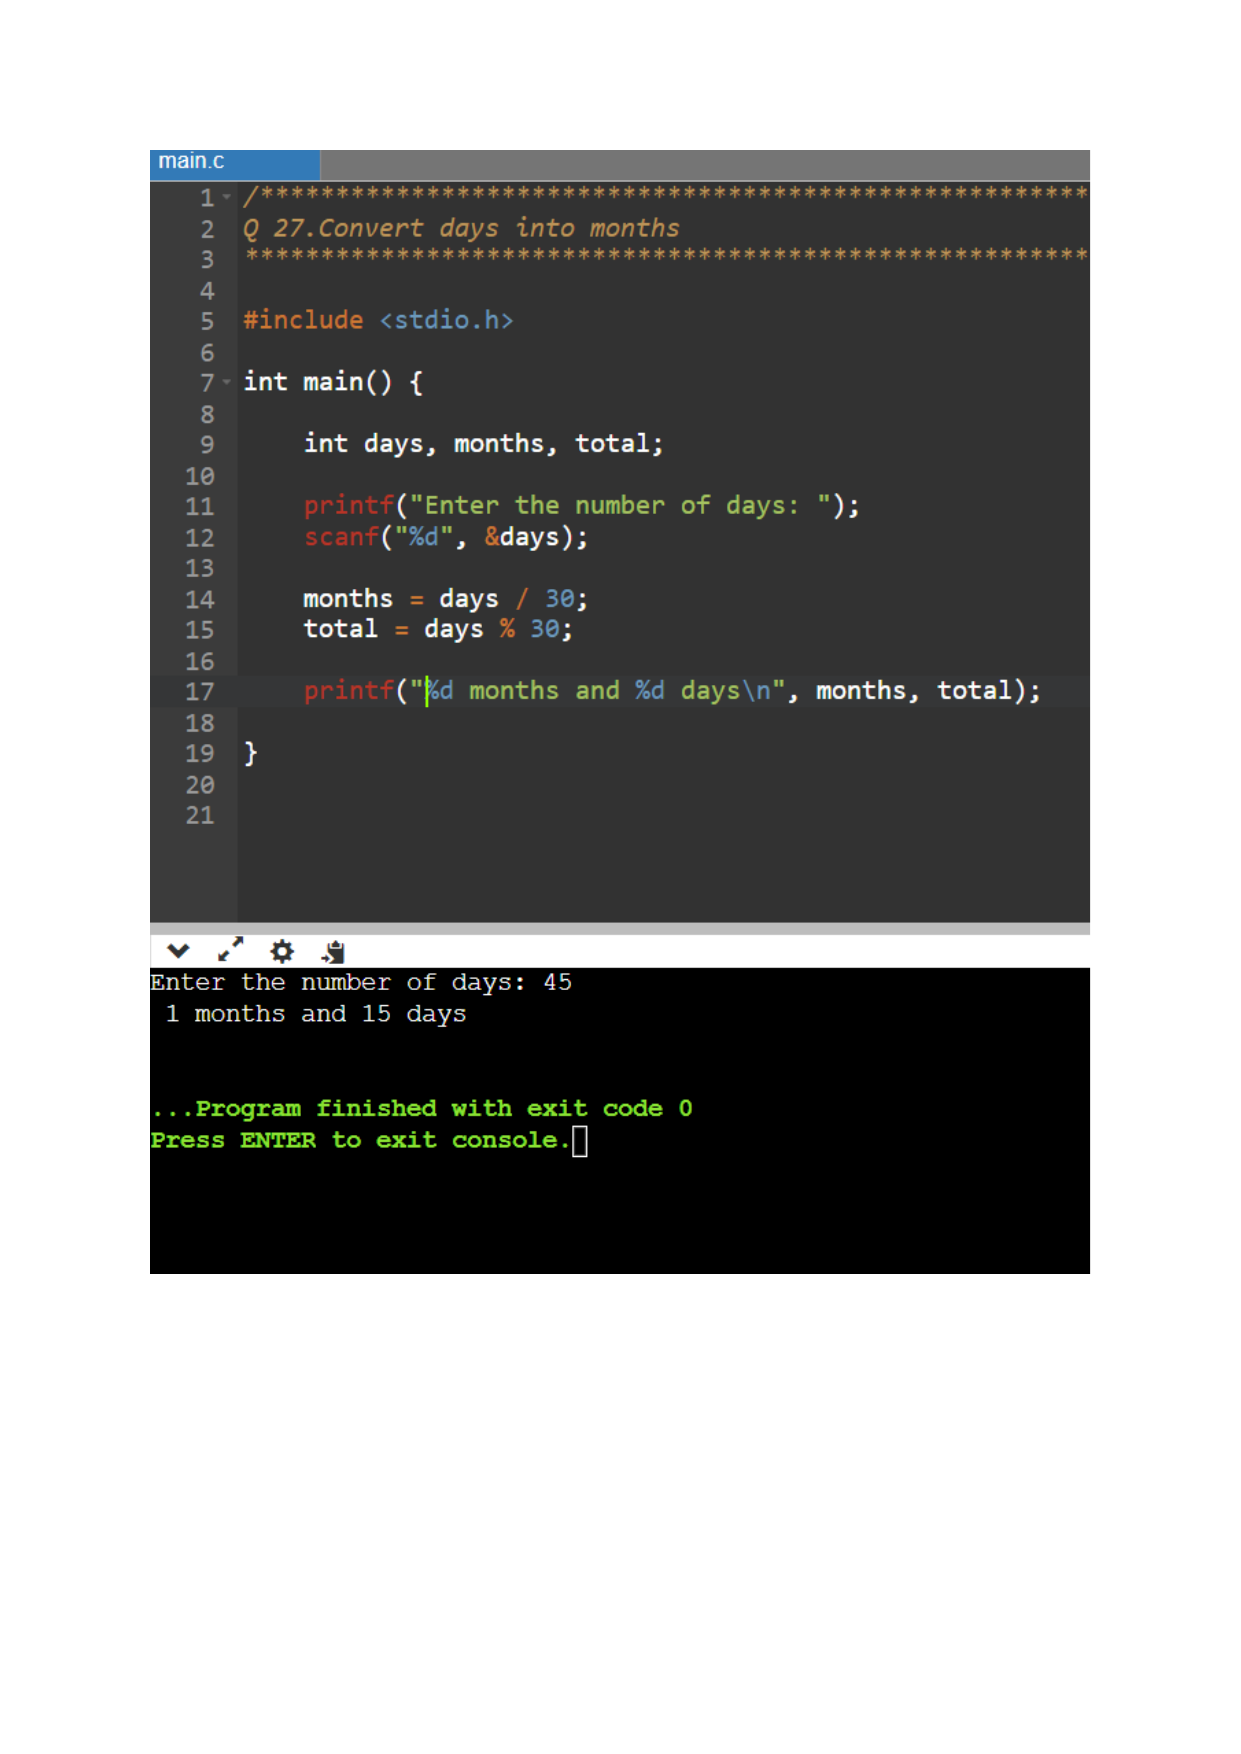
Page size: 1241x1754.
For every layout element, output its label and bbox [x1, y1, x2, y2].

picture [150, 150, 1091, 1274]
